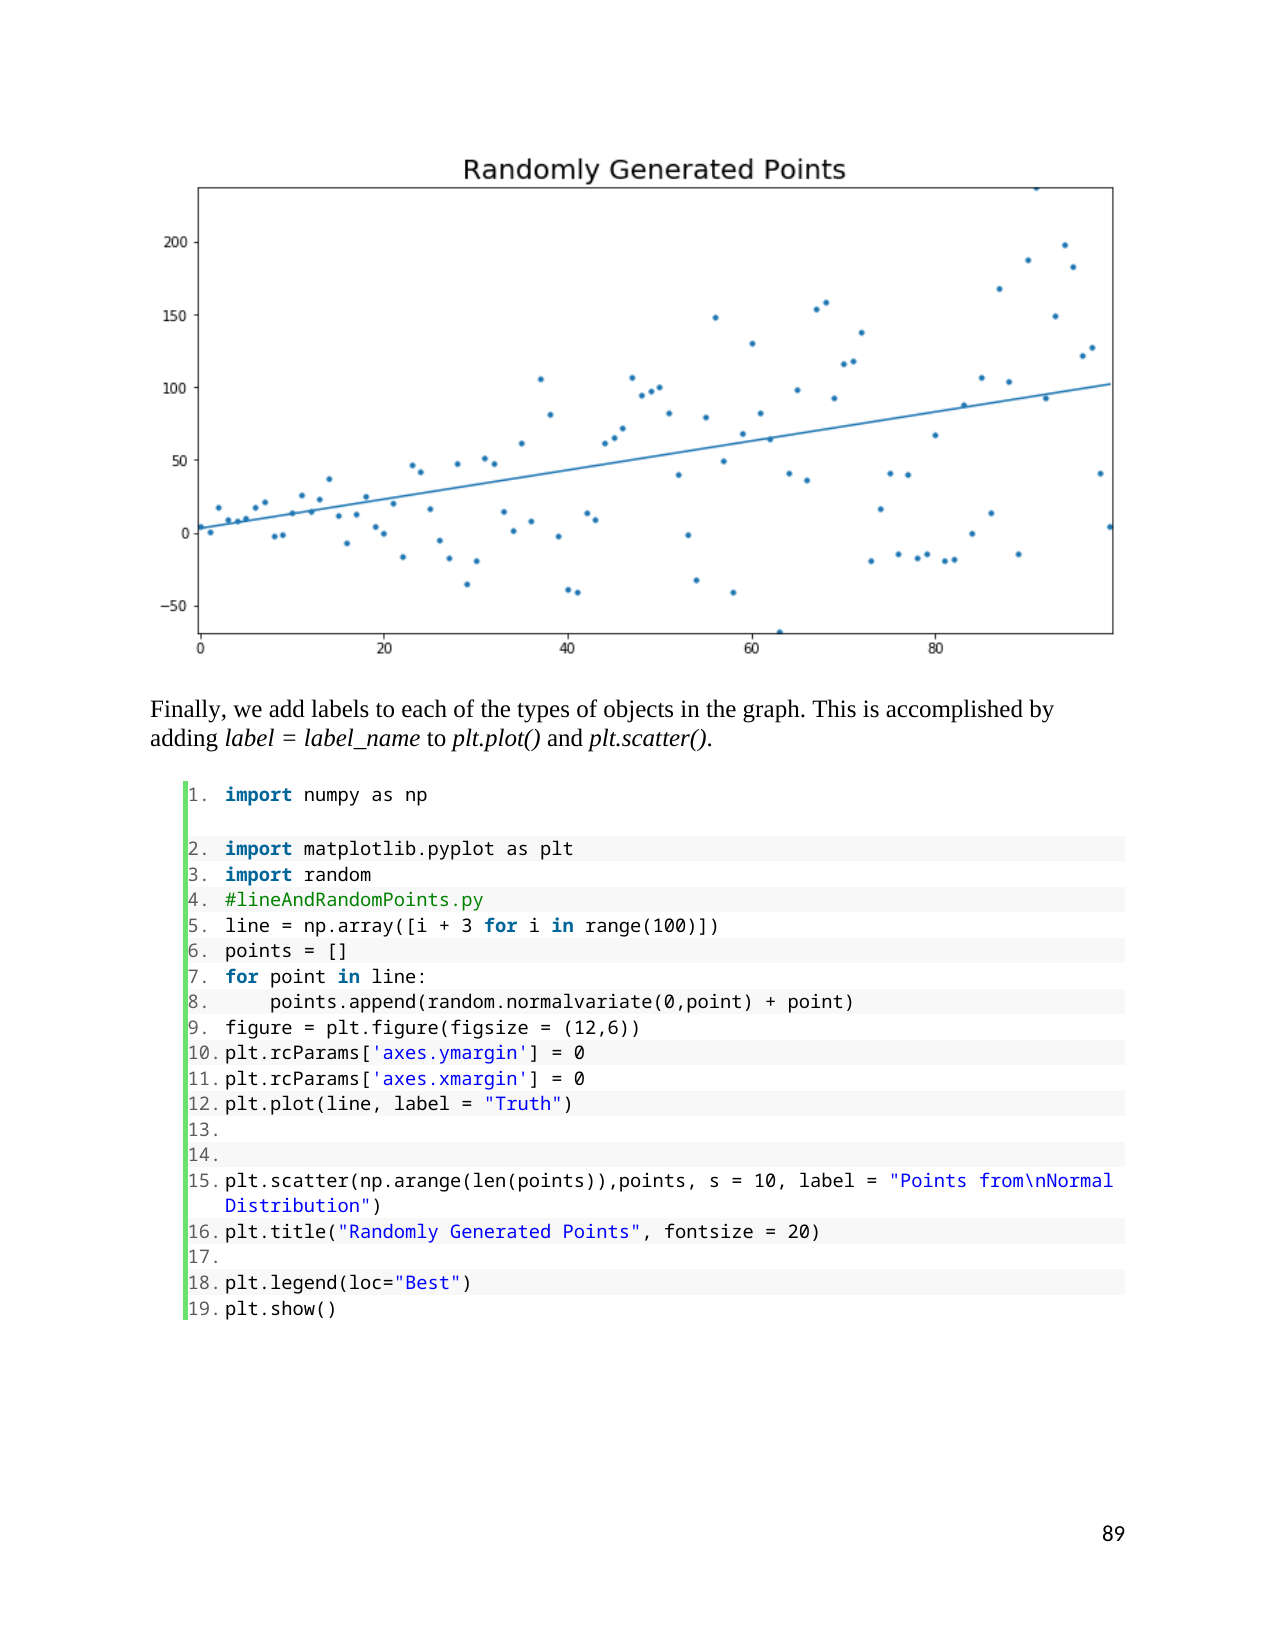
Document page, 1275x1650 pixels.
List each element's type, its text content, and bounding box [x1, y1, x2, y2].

list figure = plt.figure(figsize = (12,6)) [188, 1014, 1125, 1040]
list import numpy as np [188, 781, 1125, 806]
list points.append(random.normalvariate(0,point) + point) [188, 989, 1125, 1014]
list line = np.array([i + 3 for i in range(100)]) [188, 912, 1125, 938]
list plt.scatter(np.arange(len(points)),points, s = 10, label = "Points from\nNormal Distribution") [188, 1167, 1125, 1218]
list plt.title("Randomly Generated Points", fontsize = 20) [188, 1218, 1125, 1244]
list plt.plot(line, label = "Truth") [188, 1091, 1125, 1116]
list import random [188, 861, 1125, 887]
list plt.rcParams['axes.ymargin'] = 0 [188, 1040, 1125, 1065]
list points = [] [188, 938, 1125, 963]
list plt.show() [188, 1295, 1125, 1320]
list plt.rcParams['axes.xmargin'] = 0 [188, 1065, 1125, 1091]
list for point in line: [188, 963, 1125, 989]
list import matplotlib.pyplot as plt [188, 836, 1125, 861]
list plt.legend(loc="Best") [188, 1269, 1125, 1295]
picture [150, 150, 1125, 666]
text Finally, we add labels to each of the types of objects in the graph. This is accomplished by adding label = label_name to plt.plot() and plt.scatter(). [150, 694, 1125, 752]
list #lineAndRandomPoints.py [188, 887, 1125, 912]
